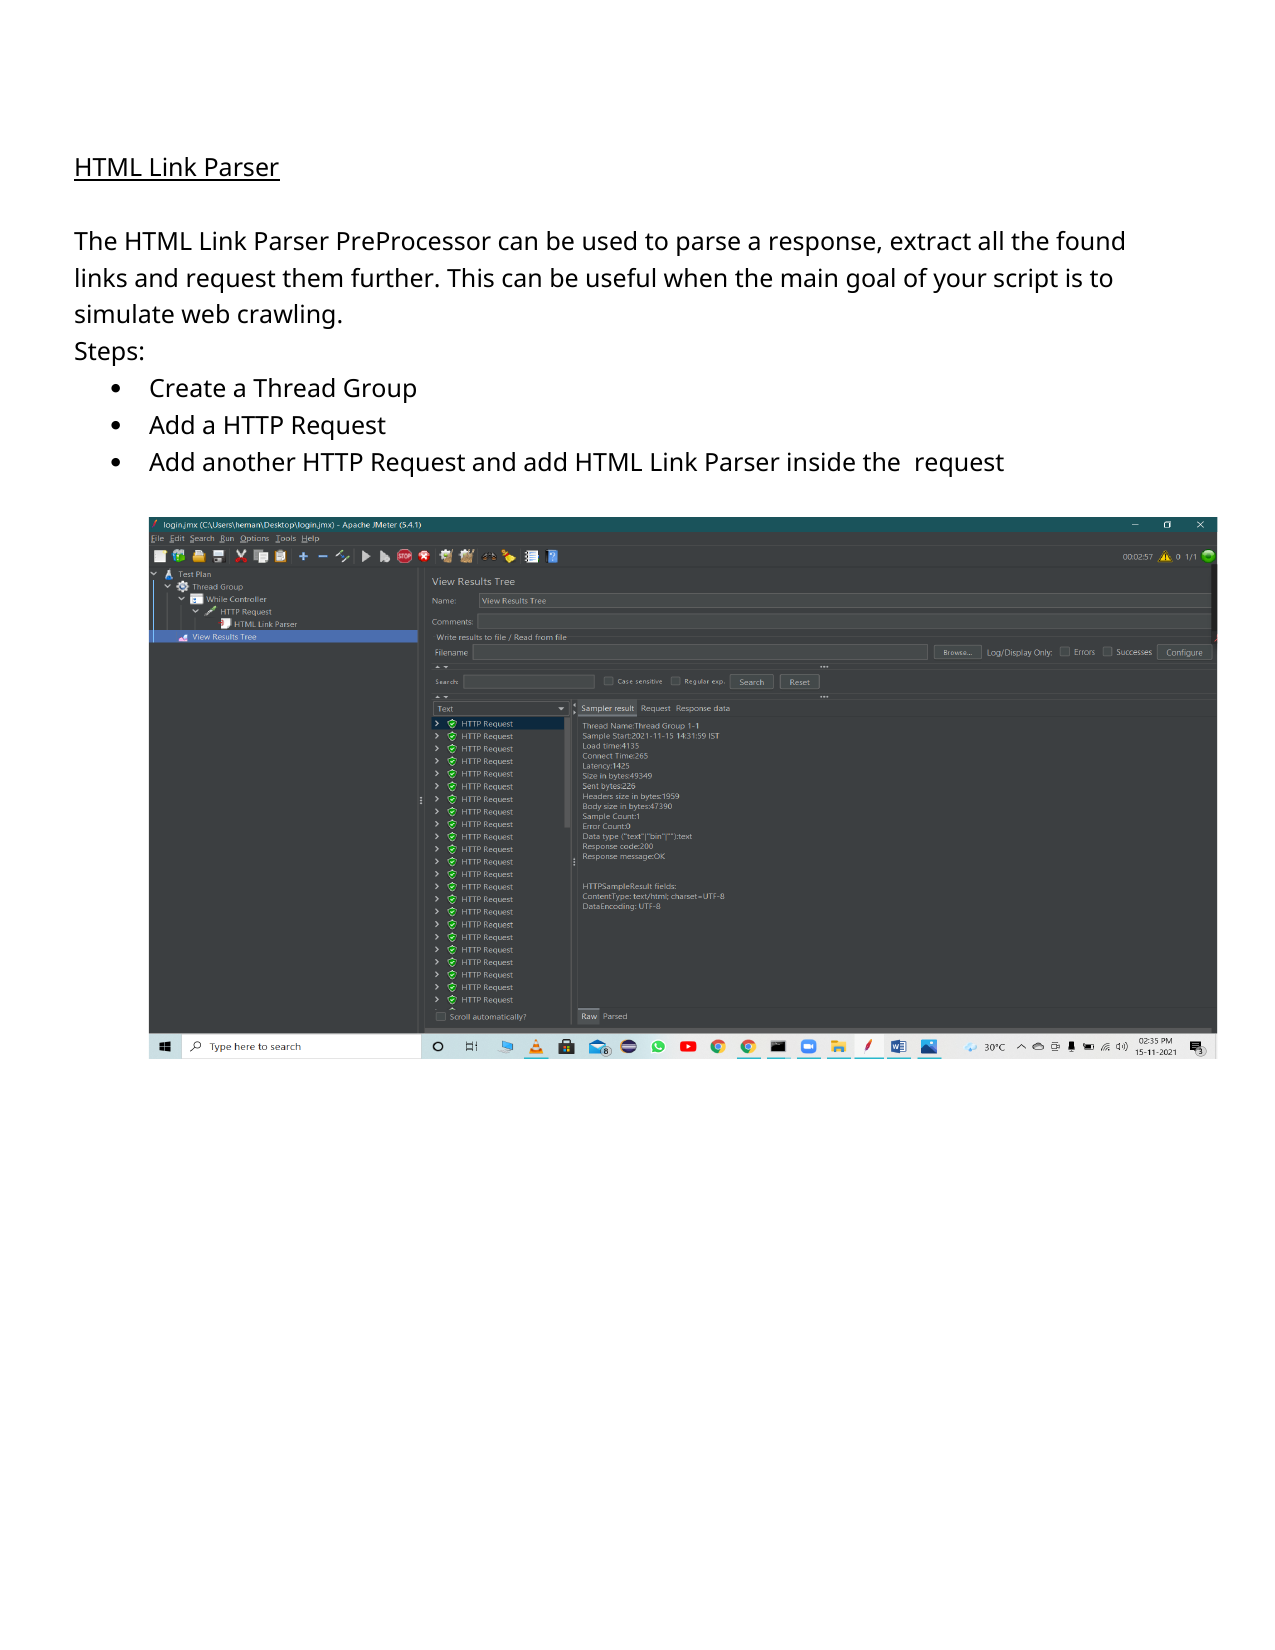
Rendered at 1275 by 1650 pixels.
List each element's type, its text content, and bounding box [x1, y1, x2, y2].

picture [148, 517, 1218, 1059]
text HTML Link Parser [74, 150, 1167, 184]
list Add another HTTP Request and add HTML Link Parser inside the request [111, 444, 1167, 478]
list Create a Thread Group [111, 371, 1167, 405]
text The HTML Link Parser PreProcessor can be used to parse a response, extract all the found links and request them further. This can be useful when the main goal of your script is to simulate web crawling. [74, 223, 1167, 331]
list Add a HTTP Request [111, 407, 1167, 441]
text Steps: [74, 334, 1167, 368]
